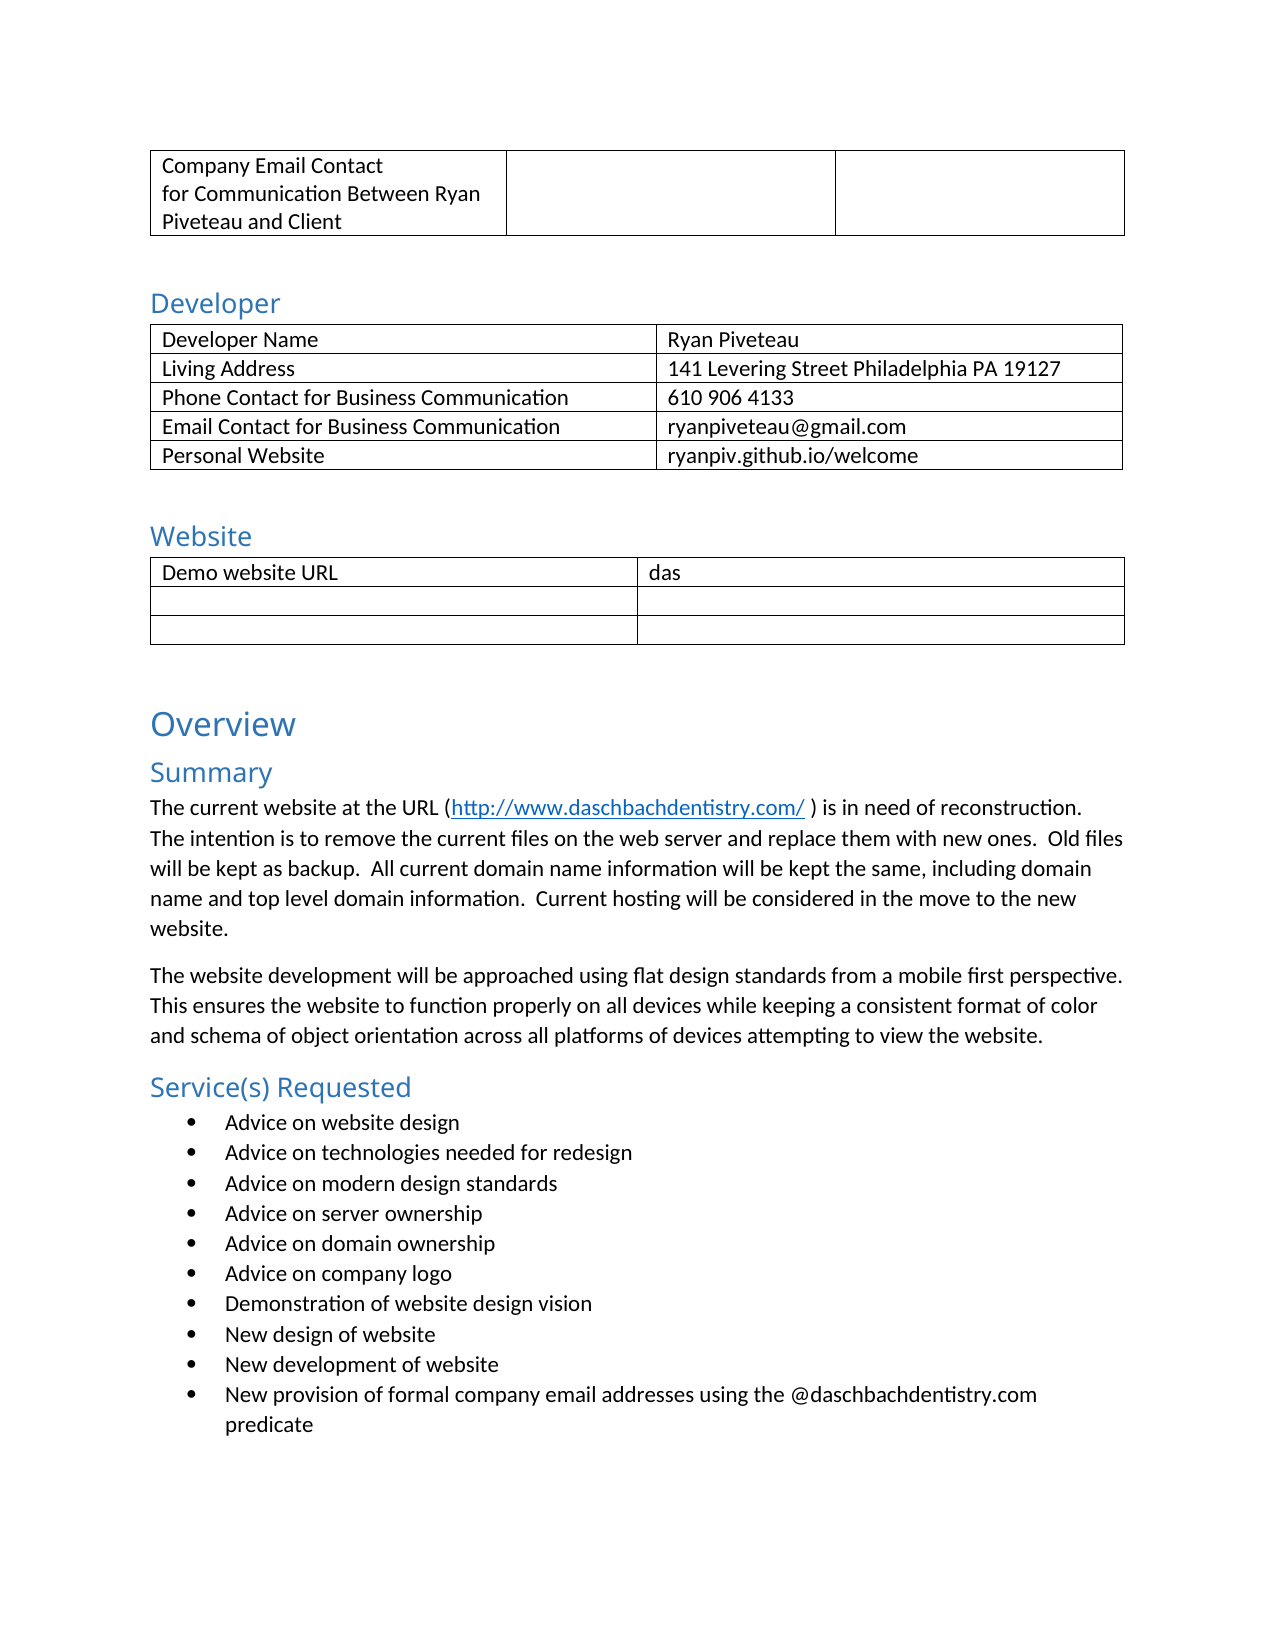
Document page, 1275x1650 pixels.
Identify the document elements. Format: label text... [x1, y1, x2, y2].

text The current website at the URL (http://www.daschbachdentistry.com/ ) is in need of reconstruction. The intention is to remove the current files on the web server and replace them with new ones. Old files will be kept as backup. All current domain name information will be kept the same, including domain name and top level domain information. Current hosting will be considered in the move to the new website. [150, 793, 1125, 942]
table_cell Email Contact for Business Communication [151, 412, 656, 440]
table_cell [507, 151, 835, 235]
list New design of website [187, 1320, 1125, 1348]
list Demonstration of website design vision [187, 1289, 1125, 1317]
table_cell 141 Levering Street Philadelphia PA 19127 [657, 354, 1122, 382]
subtitle Developer [150, 284, 1125, 321]
table_cell [638, 616, 1124, 644]
table_cell Personal Website [151, 441, 656, 469]
table_header Ryan Piveteau [657, 325, 1122, 353]
list Advice on server ownership [187, 1199, 1125, 1227]
table_header das [638, 558, 1124, 586]
list New provision of formal company email addresses using the @daschbachdentistry.com predicate [187, 1380, 1125, 1438]
table_cell [151, 587, 637, 615]
table_cell Living Address [151, 354, 656, 382]
table_cell [836, 151, 1124, 235]
table_cell [151, 616, 637, 644]
subtitle Website [150, 517, 1125, 554]
table_cell Company Email Contact for Communication Between Ryan Piveteau and Client [151, 151, 506, 235]
table_header Developer Name [151, 325, 656, 353]
subtitle Summary [150, 754, 1125, 791]
text The website development will be approached using flat design standards from a mobile first perspective. This ensures the website to function properly on all devices while keeping a consistent format of color and schema of object orientation across all platforms of devices attempting to view the website. [150, 961, 1125, 1049]
list New development of website [187, 1350, 1125, 1378]
table_cell 610 906 4133 [657, 383, 1122, 411]
list Advice on modern design standards [187, 1169, 1125, 1197]
table_cell ryanpiv.github.io/welcome [657, 441, 1122, 469]
list Advice on website design [187, 1108, 1125, 1136]
table_header Demo website URL [151, 558, 637, 586]
list Advice on domain ownership [187, 1229, 1125, 1257]
table_cell ryanpiveteau@gmail.com [657, 412, 1122, 440]
list Advice on technologies needed for redesign [187, 1138, 1125, 1166]
subtitle Overview [150, 701, 1125, 746]
table_cell [638, 587, 1124, 615]
list Advice on company logo [187, 1259, 1125, 1287]
subtitle Service(s) Requested [150, 1068, 1125, 1105]
table_cell Phone Contact for Business Communication [151, 383, 656, 411]
